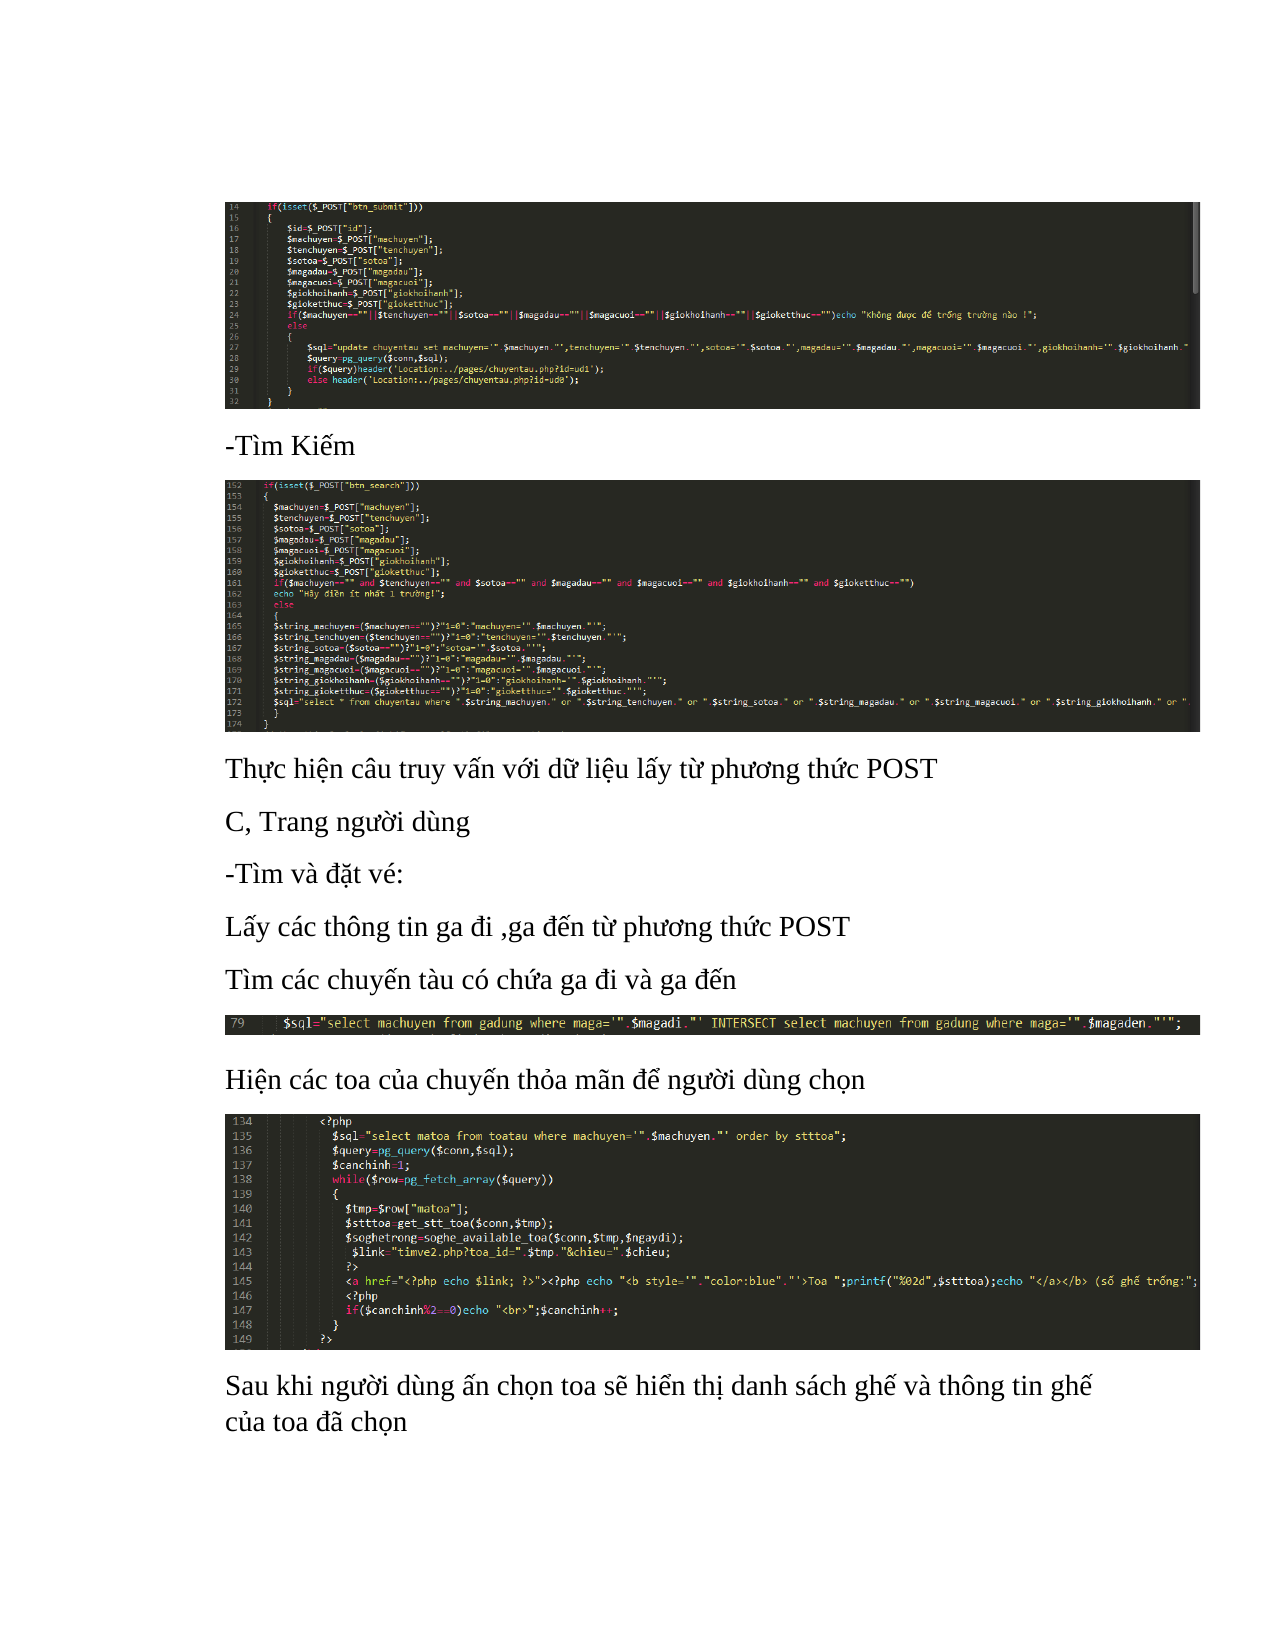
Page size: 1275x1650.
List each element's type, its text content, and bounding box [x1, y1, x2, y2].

text Tìm các chuyến tàu có chứa ga đi và ga đến [150, 962, 1125, 996]
picture [225, 202, 1200, 409]
text -Tìm Kiếm [150, 428, 1125, 461]
picture [225, 1015, 1200, 1035]
picture [225, 480, 1200, 732]
text -Tìm và đặt vé: [150, 857, 1125, 890]
picture [225, 1114, 1200, 1350]
text Hiện các toa của chuyến thỏa mãn để người dùng chọn [150, 1062, 1125, 1095]
text Lấy các thông tin ga đi ,ga đến từ phương thức POST [150, 909, 1125, 943]
text C, Trang người dùng [150, 804, 1125, 837]
text Sau khi người dùng ấn chọn toa sẽ hiển thị danh sách ghế và thông tin ghế của toa đã chọn [225, 1368, 1125, 1438]
text Thực hiện câu truy vấn với dữ liệu lấy từ phương thức POST [150, 751, 1125, 784]
